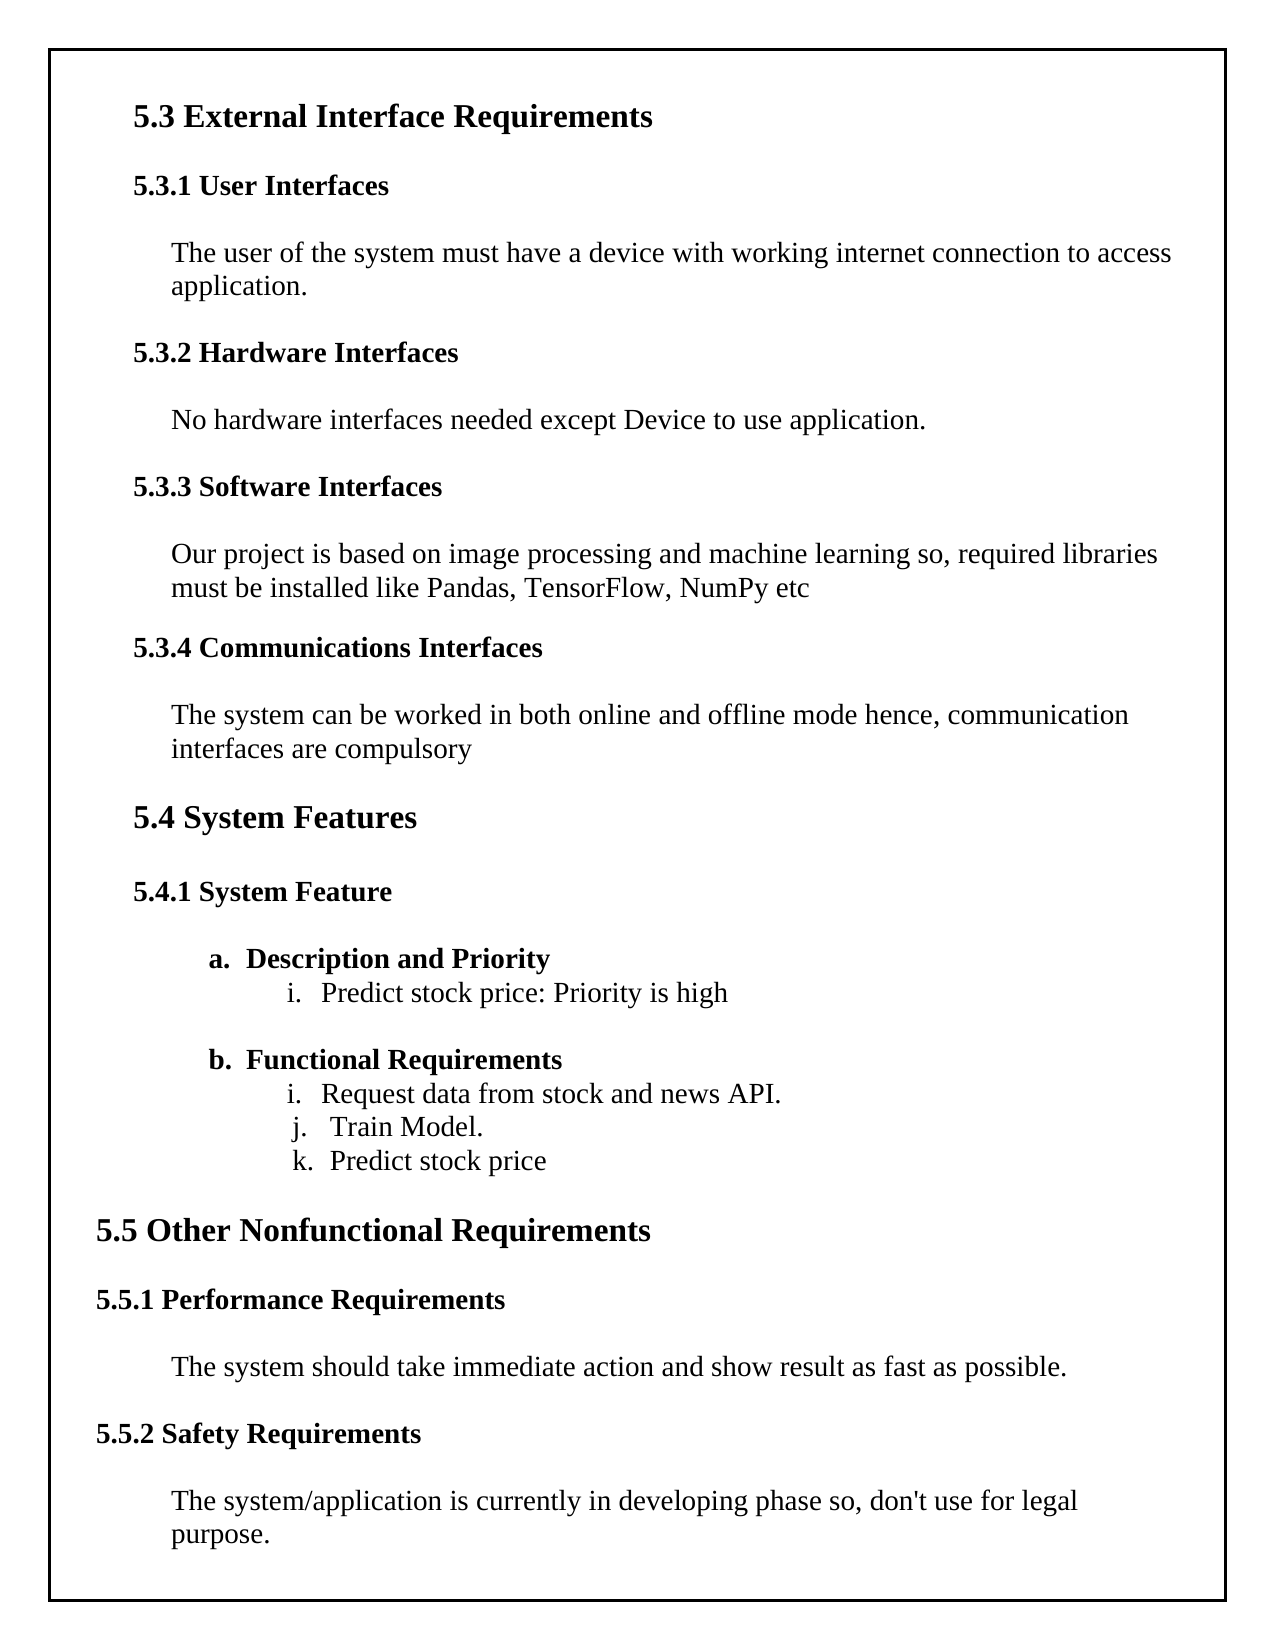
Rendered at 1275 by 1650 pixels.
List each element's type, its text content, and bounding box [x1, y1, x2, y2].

text 5.5.2 Safety Requirements [96, 1416, 1183, 1449]
text 5.5 Other Nonfunctional Requirements [96, 1210, 1183, 1248]
list application. [171, 268, 1183, 302]
list 5.3.3 Software Interfaces [133, 469, 1183, 503]
list The user of the system must have a device with working internet connection to access [171, 235, 1183, 268]
list 5.4.1 System Feature [133, 874, 1183, 908]
list Predict stock price [292, 1143, 1183, 1176]
list 5.3.2 Hardware Interfaces [133, 335, 1183, 369]
text 5.5.1 Performance Requirements [96, 1282, 1183, 1315]
text The system/application is currently in developing phase so, don't use for legal purpose. [171, 1483, 1183, 1550]
list 5.3.1 User Interfaces [133, 168, 1183, 201]
list Functional Requirements [208, 1042, 1183, 1076]
list 5.4 System Features [133, 798, 1183, 836]
list The system can be worked in both online and offline mode hence, communication interfaces are compulsory [171, 697, 1183, 764]
list No hardware interfaces needed except Device to use application. [171, 402, 1183, 436]
list Predict stock price: Priority is high [302, 975, 1183, 1009]
list 5.3.4 Communications Interfaces [133, 630, 1183, 664]
list Train Model. [292, 1109, 1183, 1143]
list 5.3 External Interface Requirements [133, 96, 1183, 134]
list Our project is based on image processing and machine learning so, required libraries must be installed like Pandas, TensorFlow, NumPy etc [171, 537, 1183, 630]
list Request data from stock and news API. [302, 1076, 1183, 1109]
text The system should take immediate action and show result as fast as possible. [171, 1349, 1183, 1382]
list Description and Priority [208, 942, 1183, 975]
